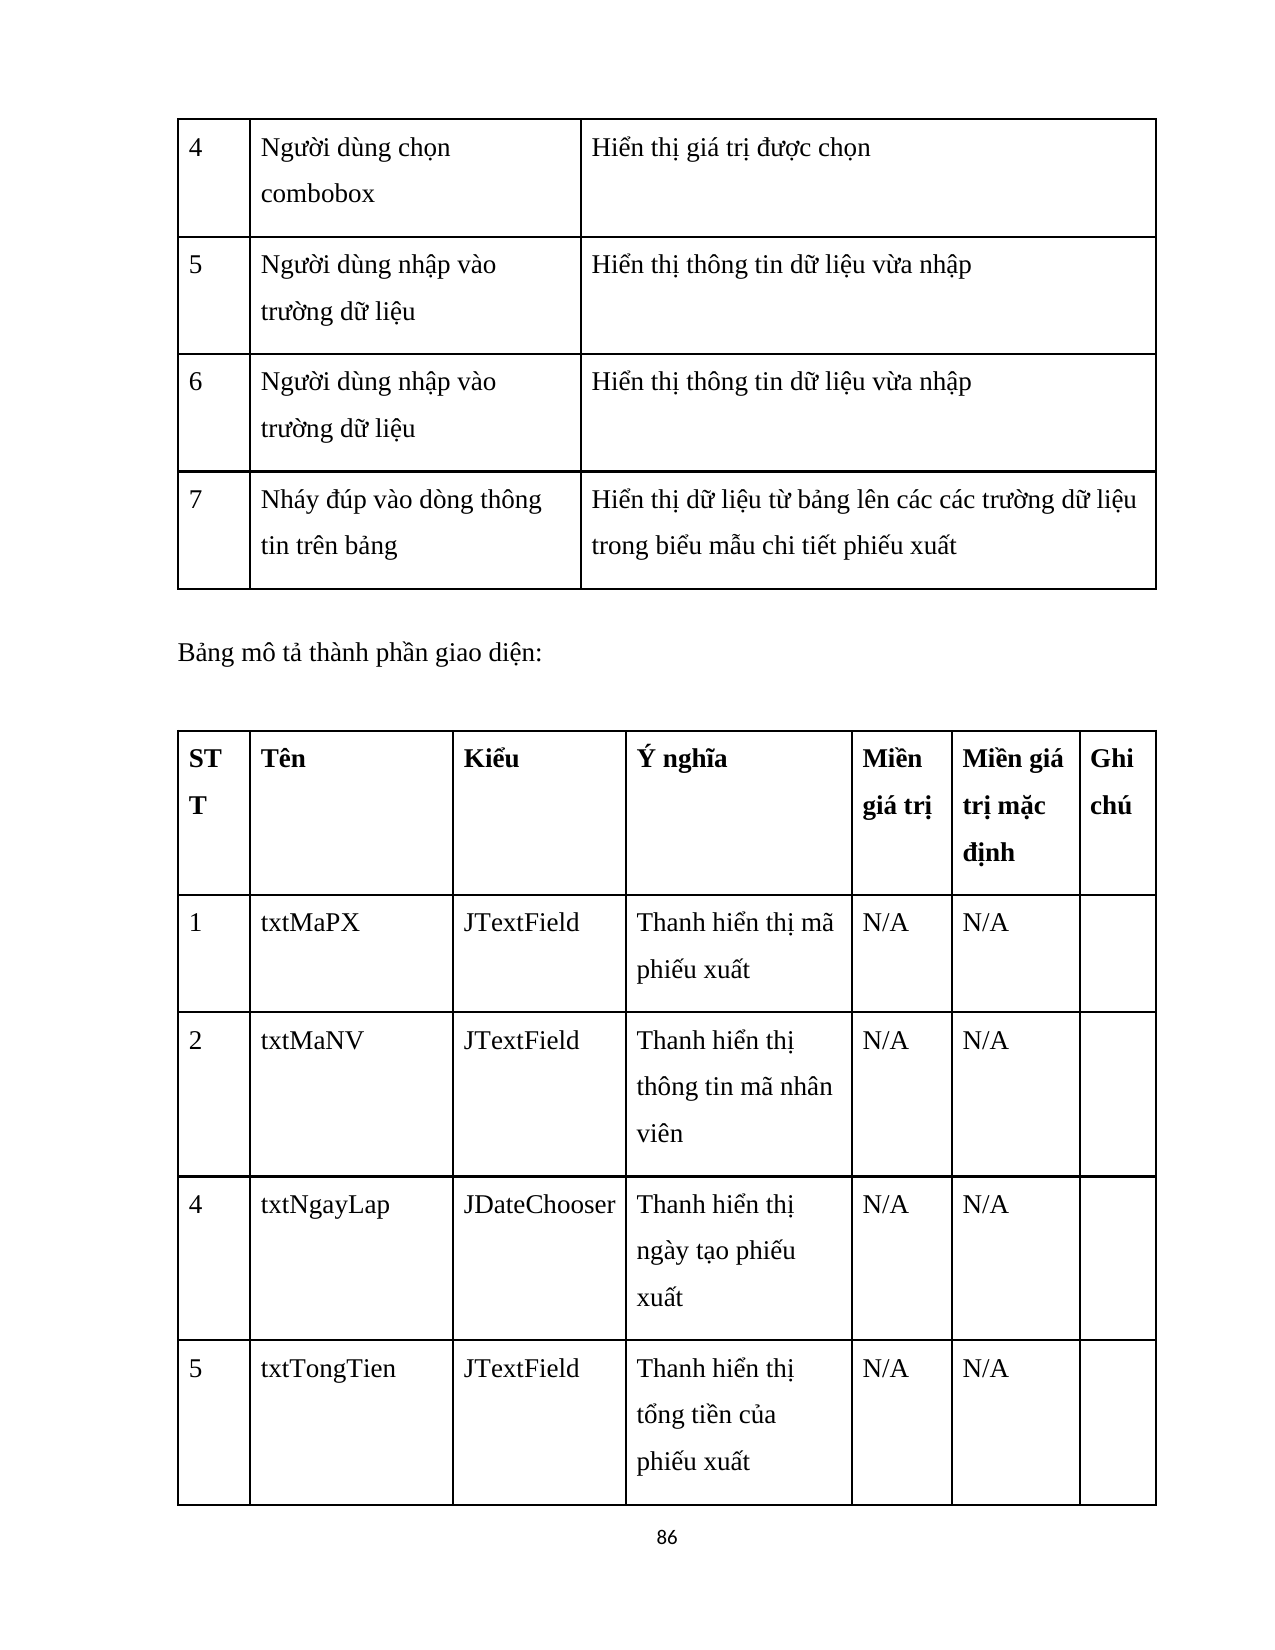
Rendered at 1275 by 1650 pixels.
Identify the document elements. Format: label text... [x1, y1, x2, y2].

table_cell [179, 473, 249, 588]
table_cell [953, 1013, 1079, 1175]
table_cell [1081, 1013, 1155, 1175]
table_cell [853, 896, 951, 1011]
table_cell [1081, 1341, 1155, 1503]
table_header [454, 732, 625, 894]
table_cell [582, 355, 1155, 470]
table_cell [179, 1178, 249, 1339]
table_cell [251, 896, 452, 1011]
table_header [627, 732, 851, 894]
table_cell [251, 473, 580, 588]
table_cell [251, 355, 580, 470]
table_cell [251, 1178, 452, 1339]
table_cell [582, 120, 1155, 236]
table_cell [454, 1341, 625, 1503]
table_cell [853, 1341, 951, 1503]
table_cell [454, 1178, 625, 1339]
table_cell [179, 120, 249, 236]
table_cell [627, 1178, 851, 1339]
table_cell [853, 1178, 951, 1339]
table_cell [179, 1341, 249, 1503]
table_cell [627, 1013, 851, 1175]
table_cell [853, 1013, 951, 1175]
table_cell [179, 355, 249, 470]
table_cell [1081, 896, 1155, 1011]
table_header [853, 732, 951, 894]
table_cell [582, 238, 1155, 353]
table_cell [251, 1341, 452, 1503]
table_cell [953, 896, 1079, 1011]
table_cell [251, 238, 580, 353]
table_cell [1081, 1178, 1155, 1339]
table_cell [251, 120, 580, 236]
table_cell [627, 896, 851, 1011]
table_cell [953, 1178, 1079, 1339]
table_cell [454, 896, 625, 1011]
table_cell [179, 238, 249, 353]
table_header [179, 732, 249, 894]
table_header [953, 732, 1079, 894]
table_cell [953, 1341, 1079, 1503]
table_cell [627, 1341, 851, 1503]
text Bảng mô tả thành phần giao diện: [177, 636, 1157, 668]
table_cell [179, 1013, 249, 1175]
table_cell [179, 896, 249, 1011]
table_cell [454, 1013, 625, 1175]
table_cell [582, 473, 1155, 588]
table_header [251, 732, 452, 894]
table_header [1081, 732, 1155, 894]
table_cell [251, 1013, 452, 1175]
